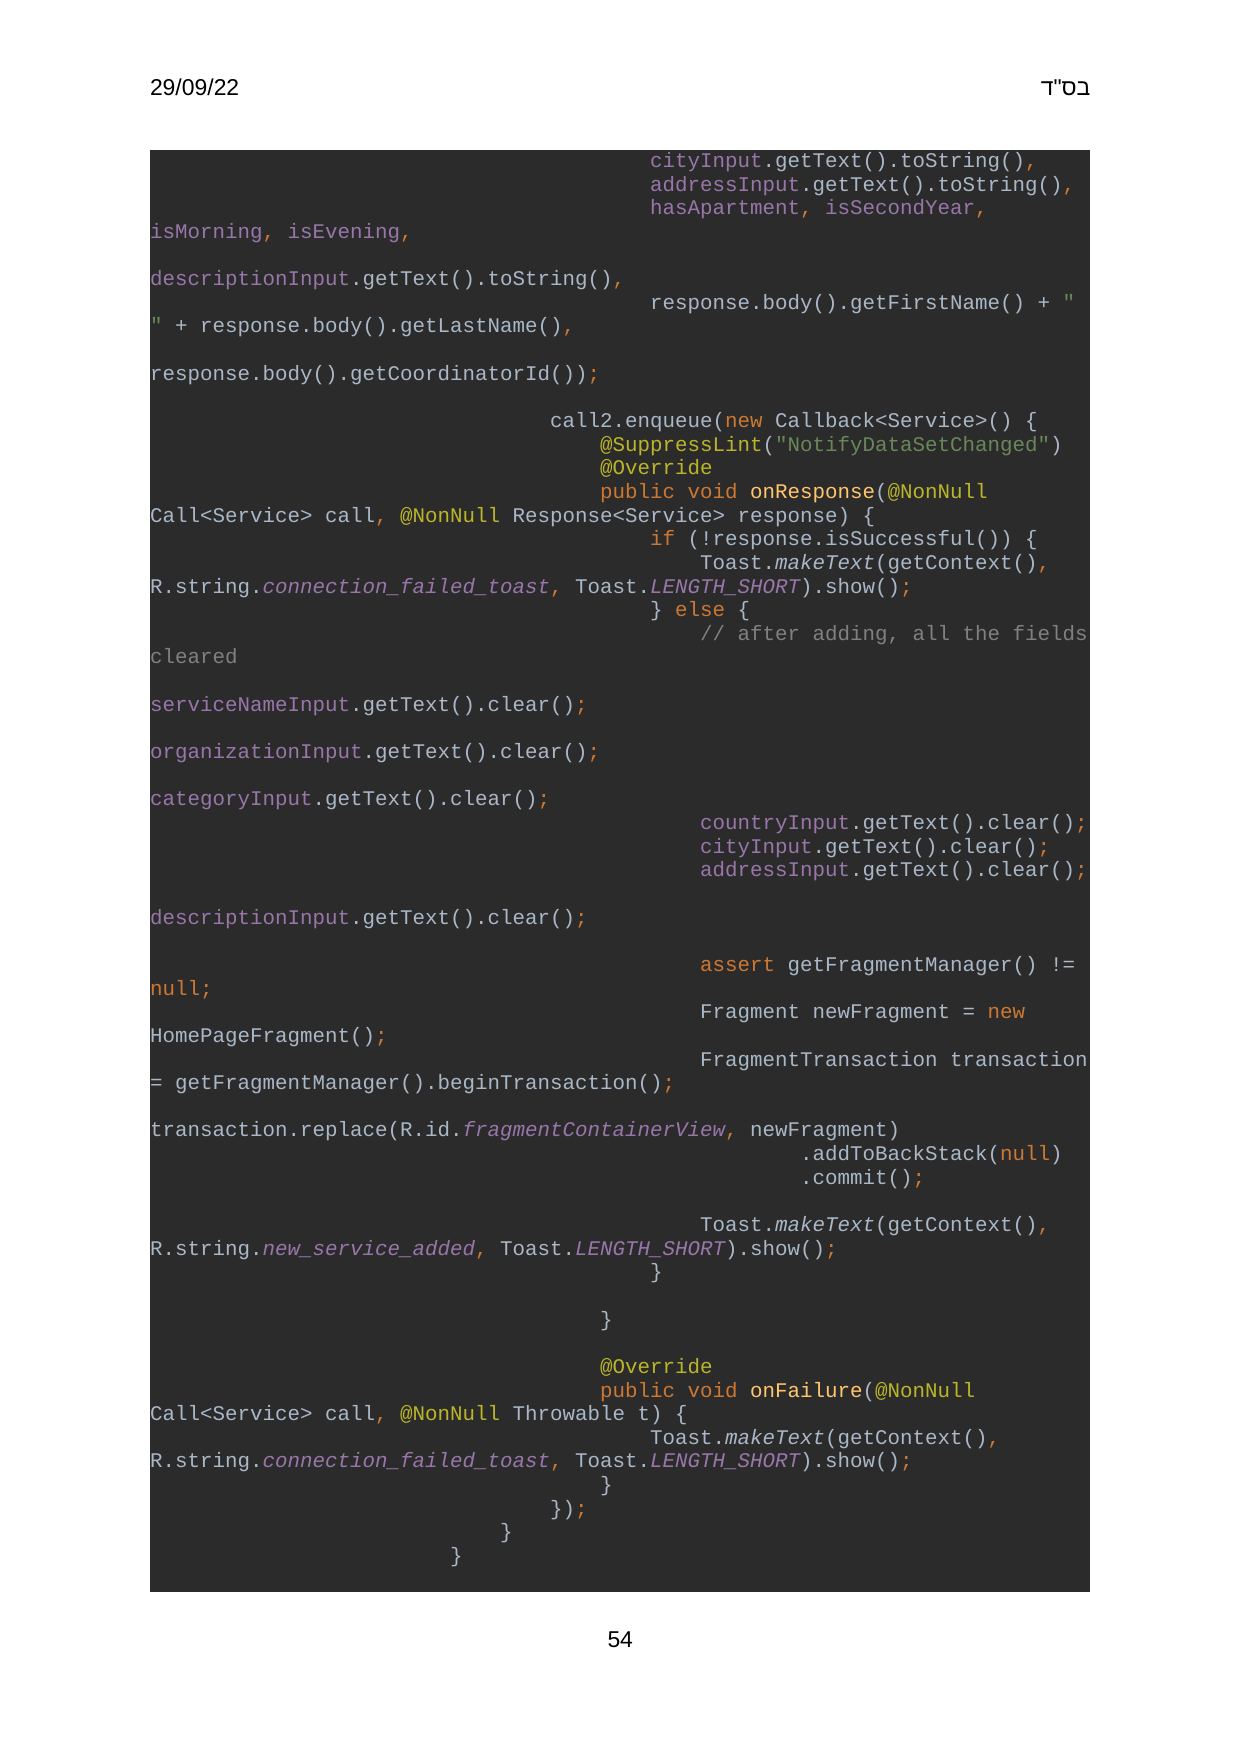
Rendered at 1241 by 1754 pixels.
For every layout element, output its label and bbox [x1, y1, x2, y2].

text [150, 150, 1090, 1592]
